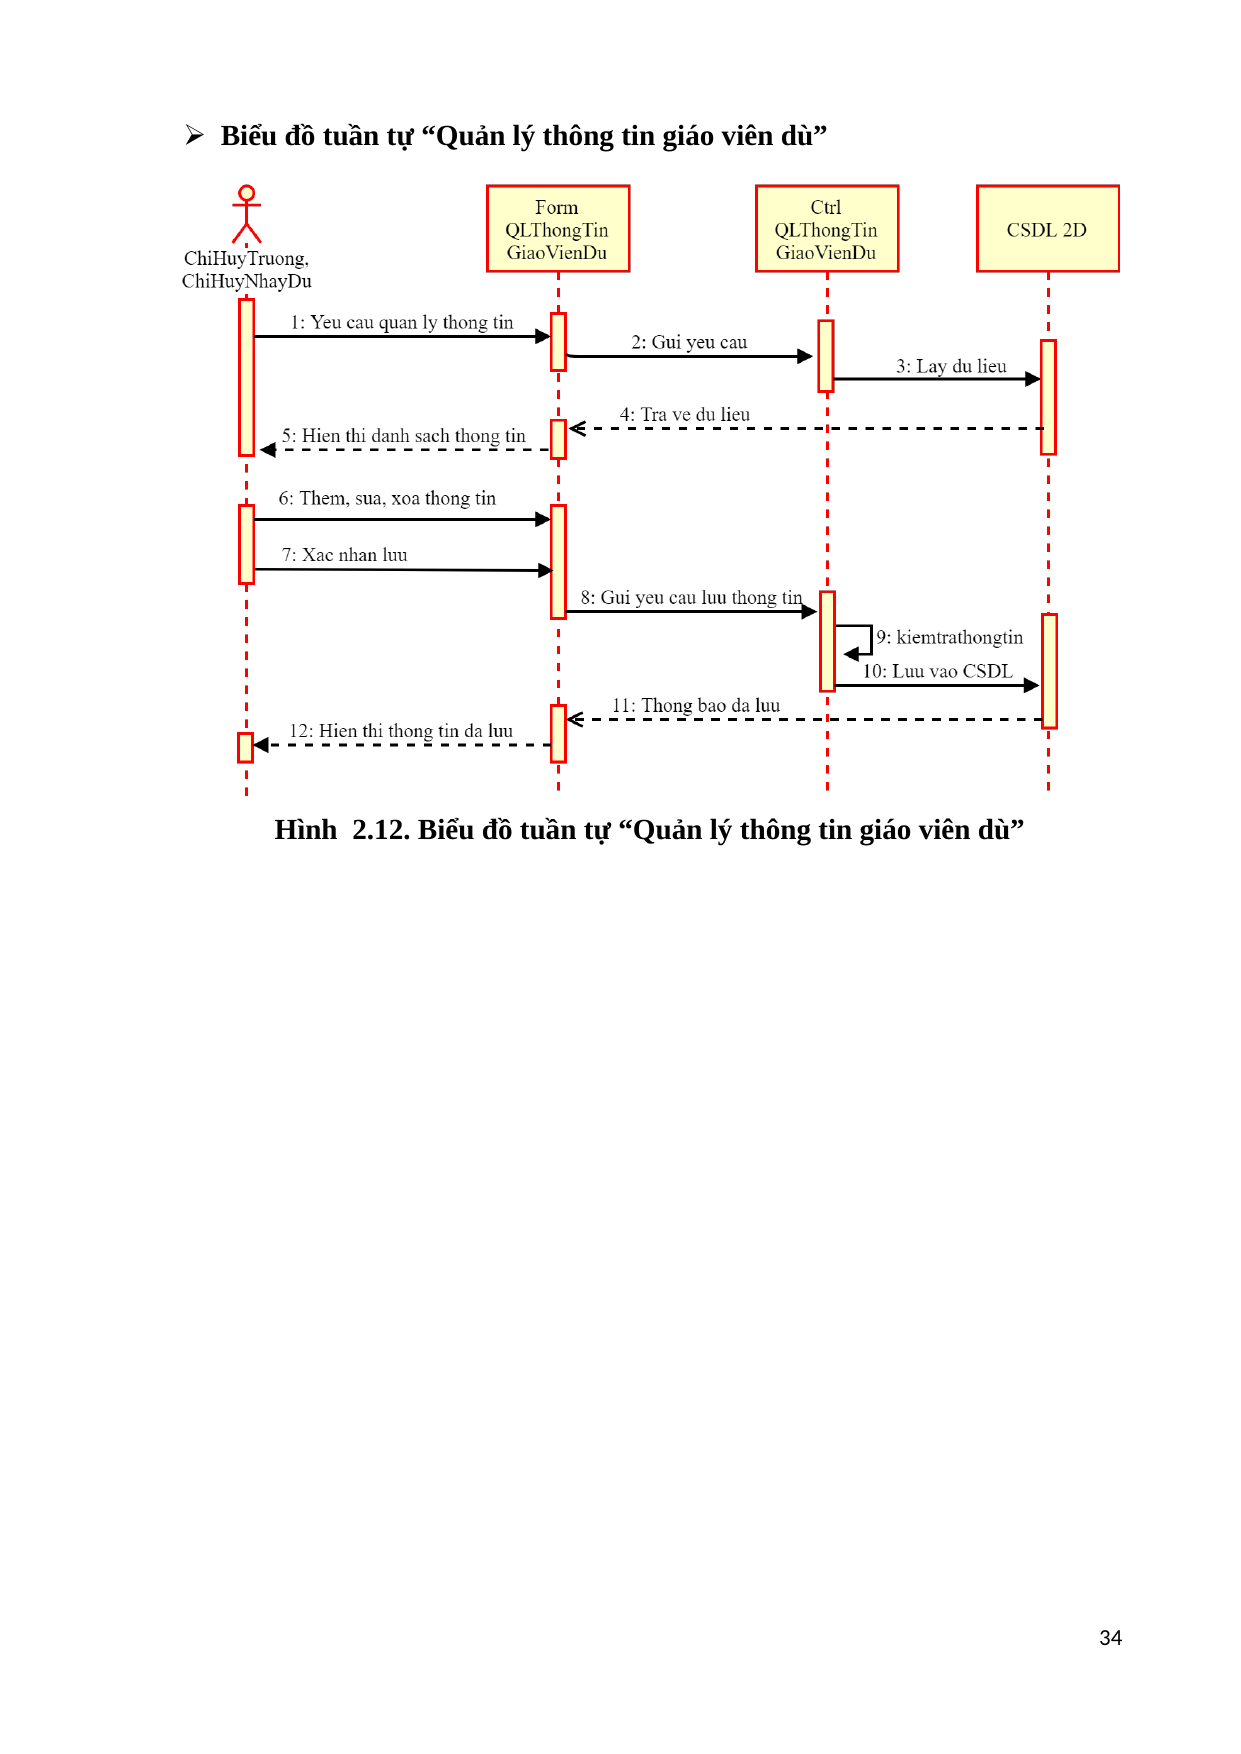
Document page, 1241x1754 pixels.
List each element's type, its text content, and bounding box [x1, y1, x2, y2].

list Biểu đồ tuần tự “Quản lý thông tin giáo viên dù” [183, 118, 1122, 152]
picture [177, 181, 1123, 800]
